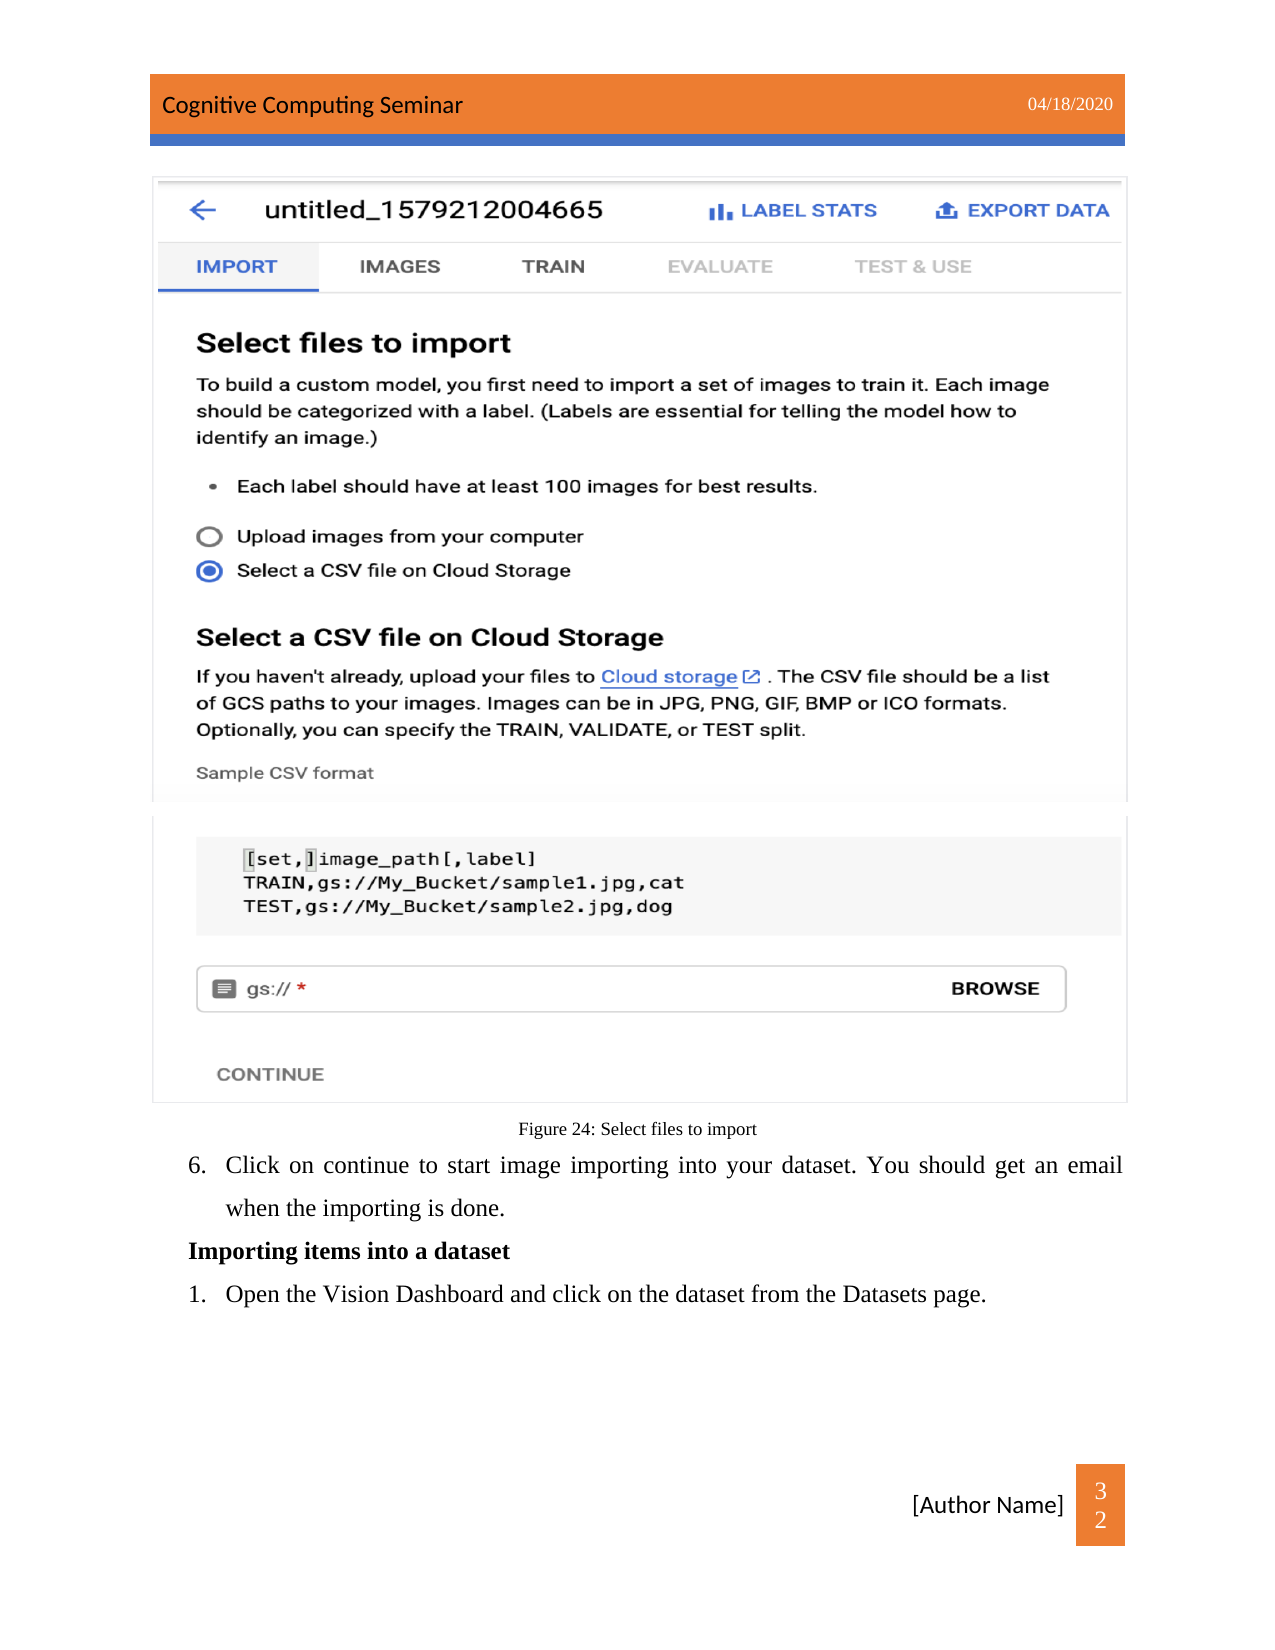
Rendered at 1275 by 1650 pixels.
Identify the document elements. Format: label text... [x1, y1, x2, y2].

list Click on continue to start image importing into your dataset. You should get an email when the importing is done. [188, 1150, 1125, 1222]
list Figure 24: Select files to import [150, 1118, 1125, 1139]
text Importing items into a dataset [188, 1236, 1125, 1265]
picture [150, 176, 1129, 802]
list Open the Vision Dashboard and click on the dataset from the Datasets page. [188, 1279, 1125, 1308]
picture [150, 816, 1129, 1103]
